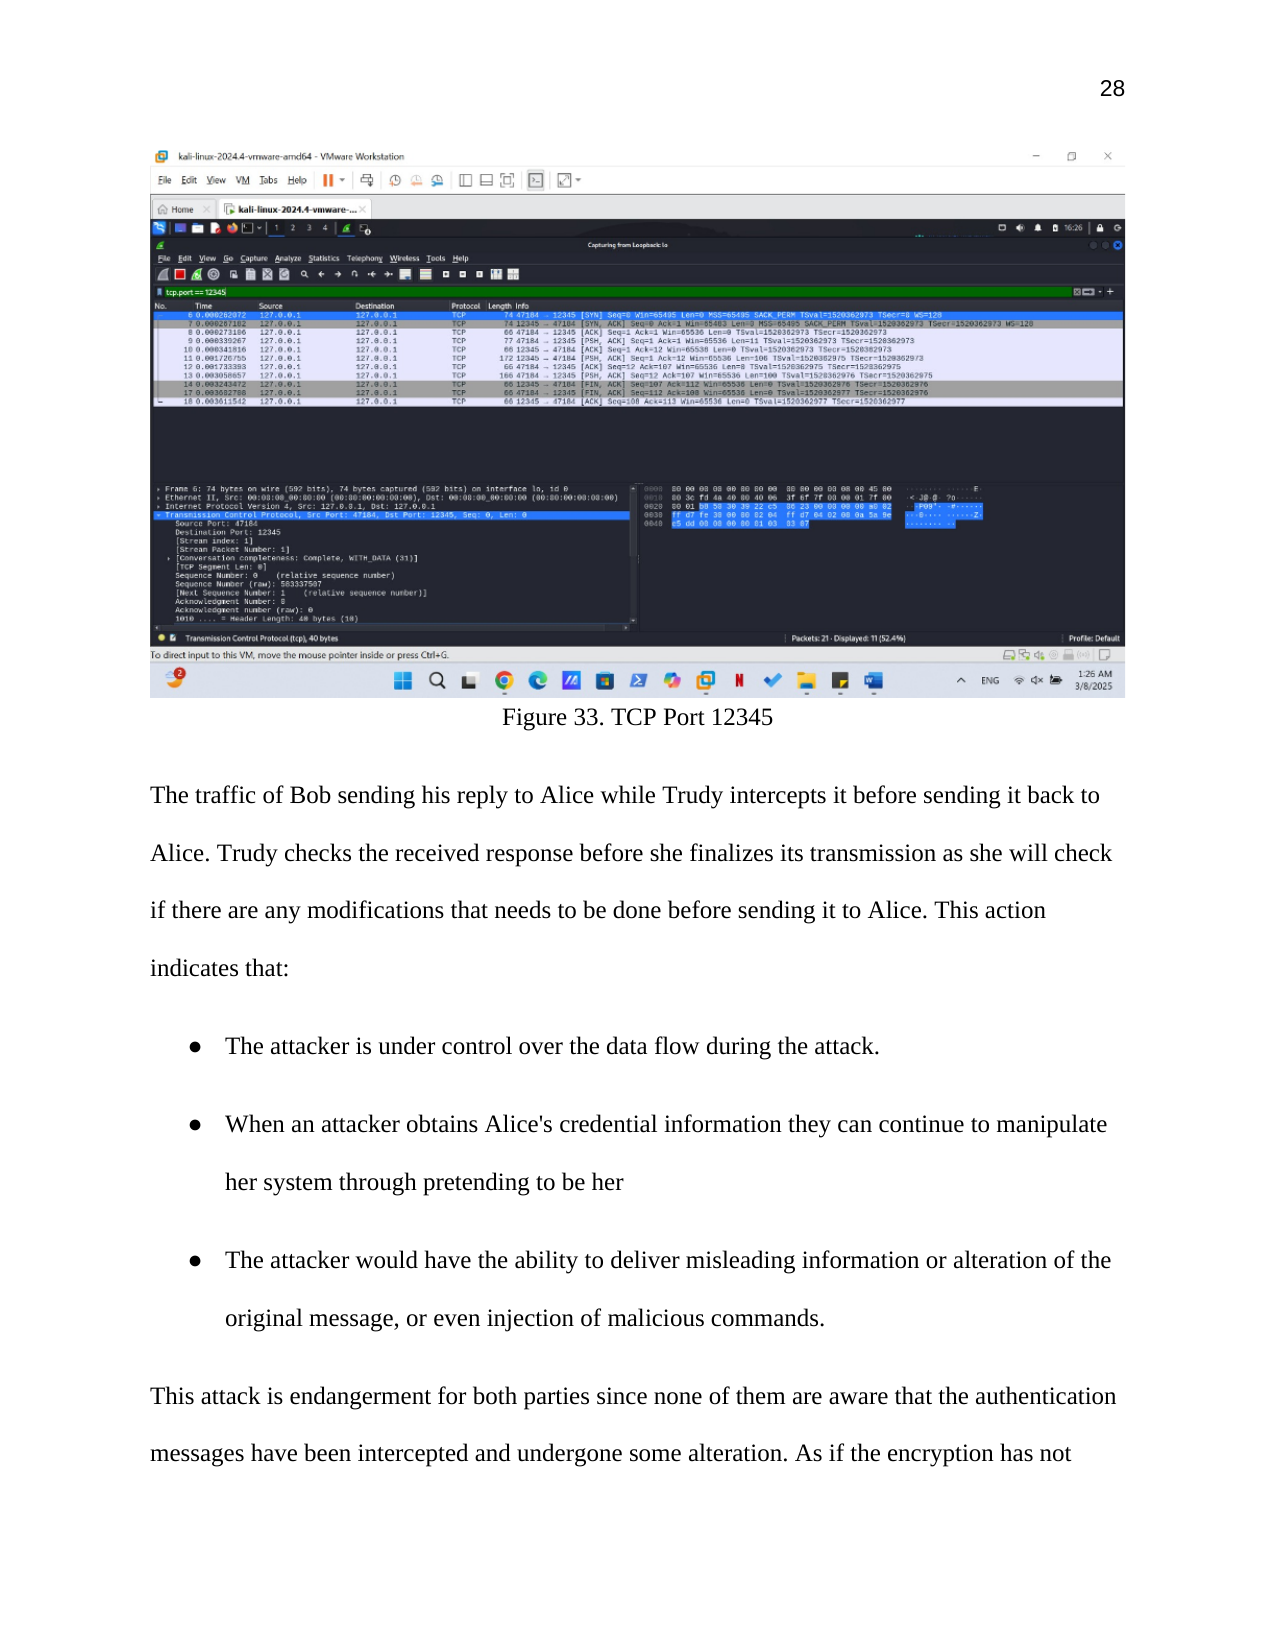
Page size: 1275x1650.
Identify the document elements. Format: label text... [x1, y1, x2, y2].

list The attacker is under control over the data flow during the attack. [187, 1031, 1125, 1060]
picture [150, 150, 1125, 698]
text Figure 33. TCP Port 12345 [150, 702, 1125, 731]
text The traffic of Bob sending his reply to Alice while Trudy intercepts it before sending it back to Alice. Trudy checks the received response before she finalizes its transmission as she will check if there are any modifications that needs to be done before sending it to Alice. This action indicates that: [150, 780, 1125, 981]
list The attacker would have the ability to deliver misleading information or alteration of the original message, or even injection of malicious commands. [187, 1245, 1125, 1331]
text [150, 1381, 1125, 1467]
list When an attacker obtains Alice's credential information they can continue to manipulate her system through pretending to be her [187, 1109, 1125, 1196]
